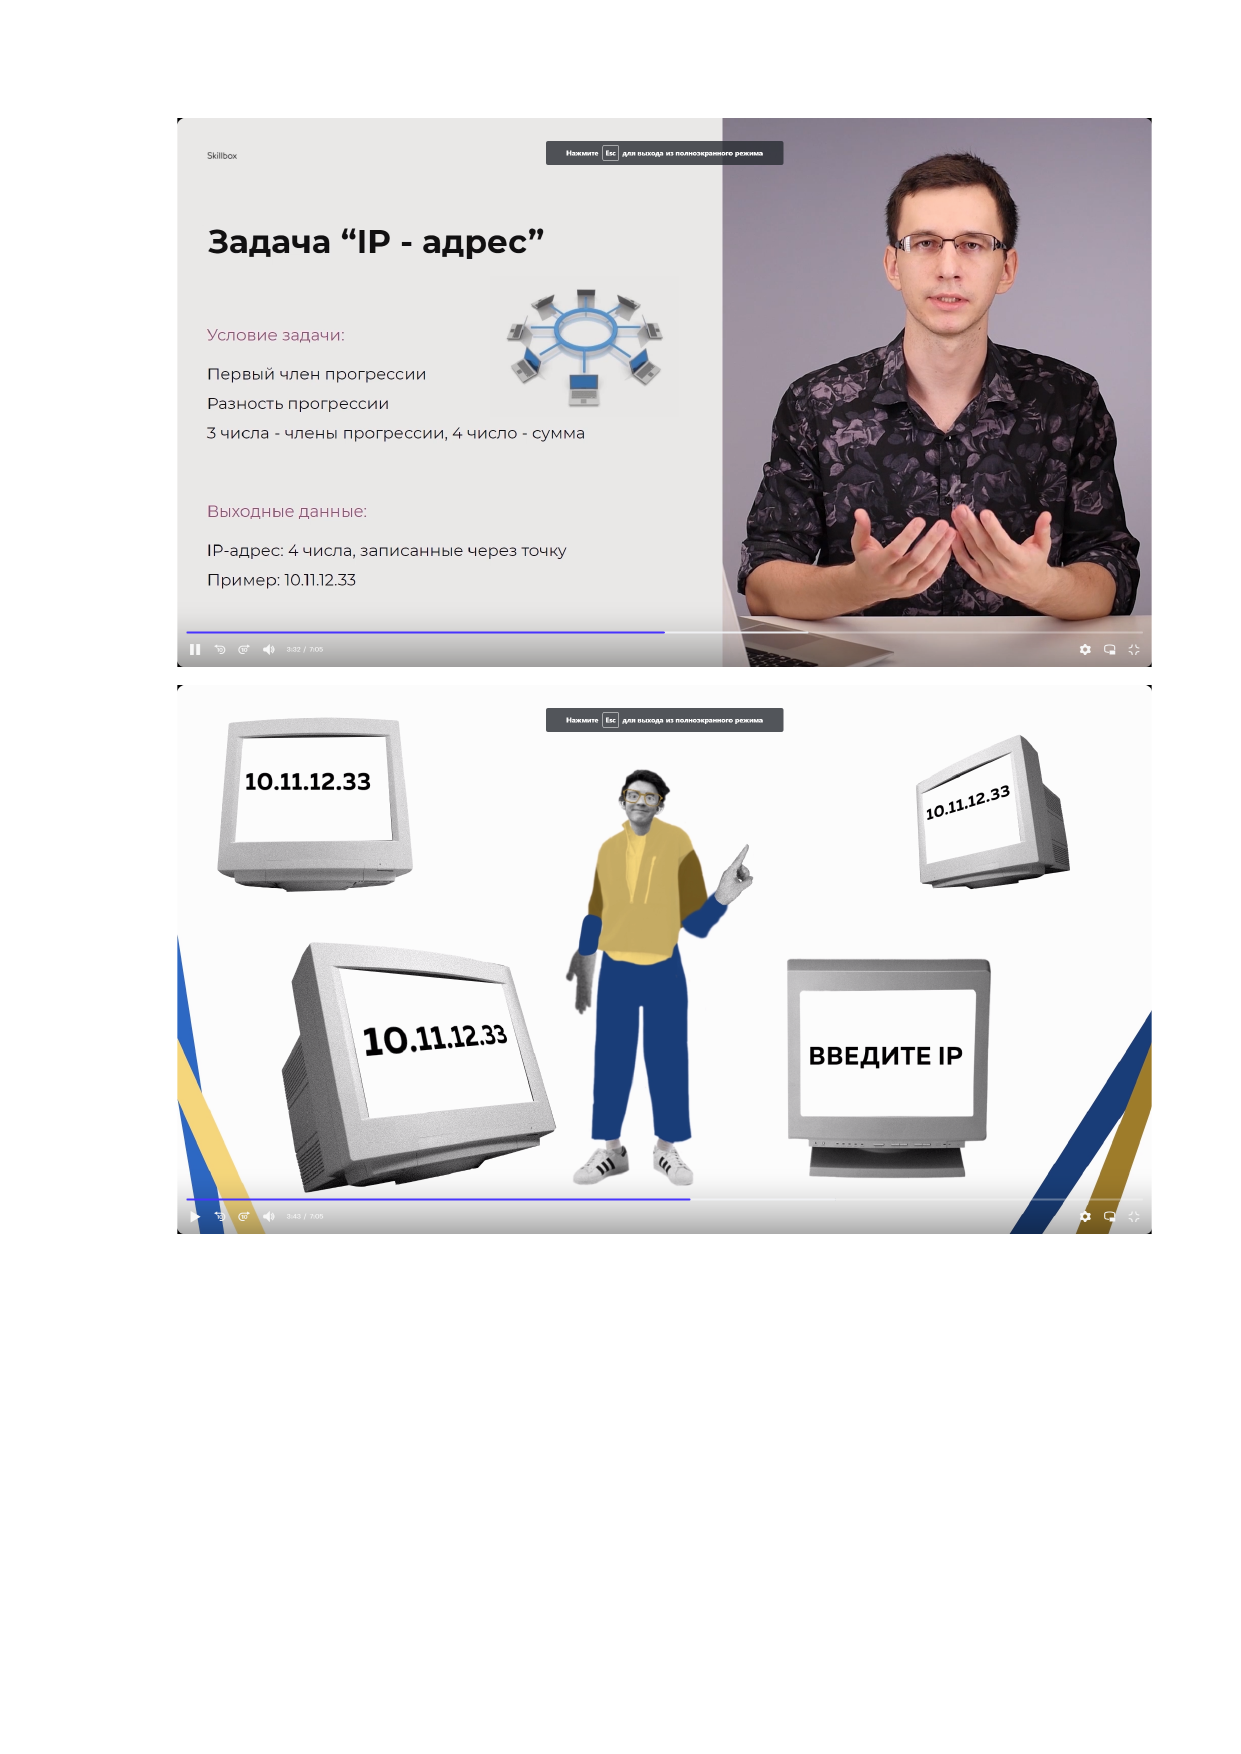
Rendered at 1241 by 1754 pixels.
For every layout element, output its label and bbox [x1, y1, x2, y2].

picture [177, 118, 1152, 667]
picture [177, 685, 1152, 1234]
